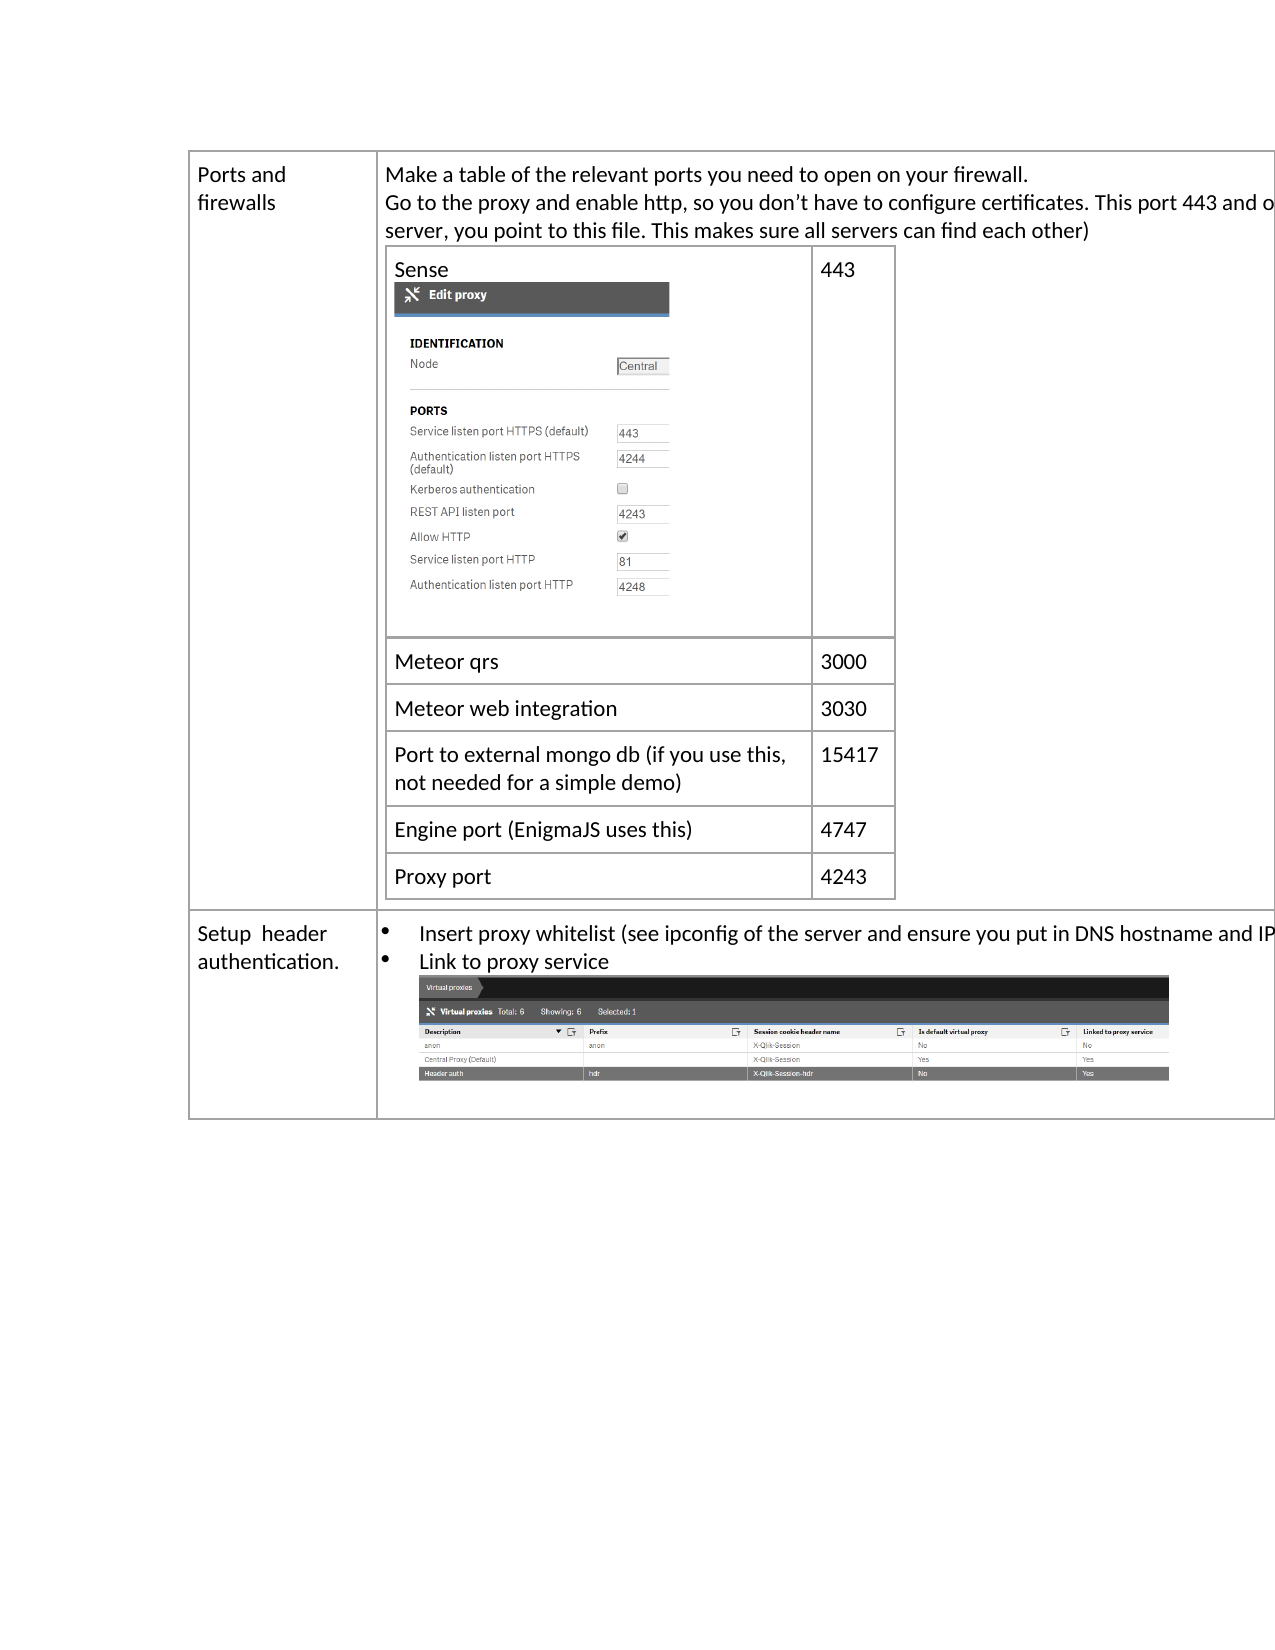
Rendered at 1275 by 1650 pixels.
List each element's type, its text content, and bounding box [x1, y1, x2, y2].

picture [394, 282, 670, 601]
table_cell Setup header authentication. [190, 911, 376, 1118]
table_header Make a table of the relevant ports you need to open on your firewall. Go to the proxy and enable http, so you don’t have to configure certificates. This port 443 and others you will refer to in the settings.json files (when you start the server, you point to this file. This makes sure all servers can find each other) [378, 152, 1274, 909]
table_header Ports and firewalls [190, 152, 376, 909]
table_cell Insert proxy whitelist (see ipconfig of the server and ensure you put in DNS hostname and IP adres) Link to proxy service [378, 911, 1274, 1118]
picture [419, 975, 1169, 1082]
